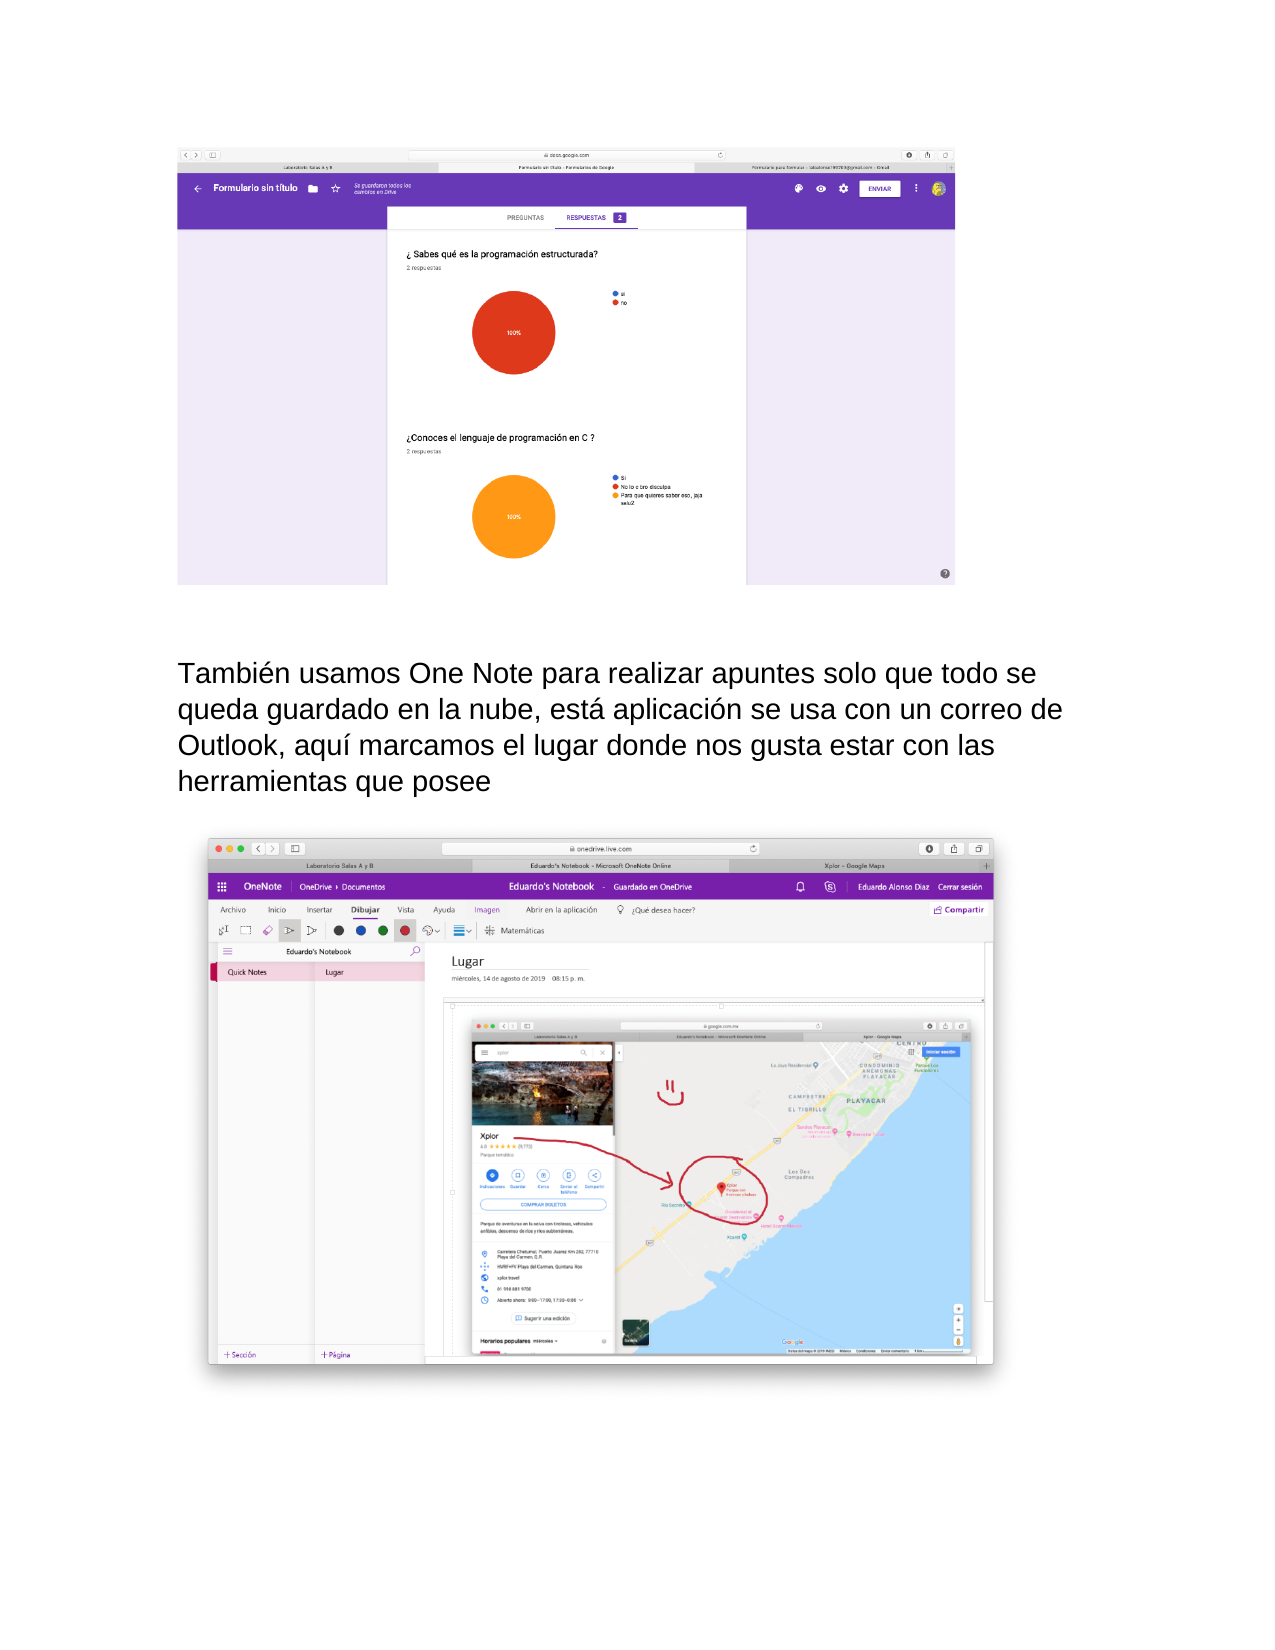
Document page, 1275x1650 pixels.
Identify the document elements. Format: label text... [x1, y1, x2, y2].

text También usamos One Note para realizar apuntes solo que todo se queda guardado en la nube, está aplicación se usa con un correo de Outlook, aquí marcamos el lugar donde nos gusta estar con las herramientas que posee [177, 656, 1098, 798]
picture [177, 147, 956, 585]
picture [177, 817, 1024, 1405]
